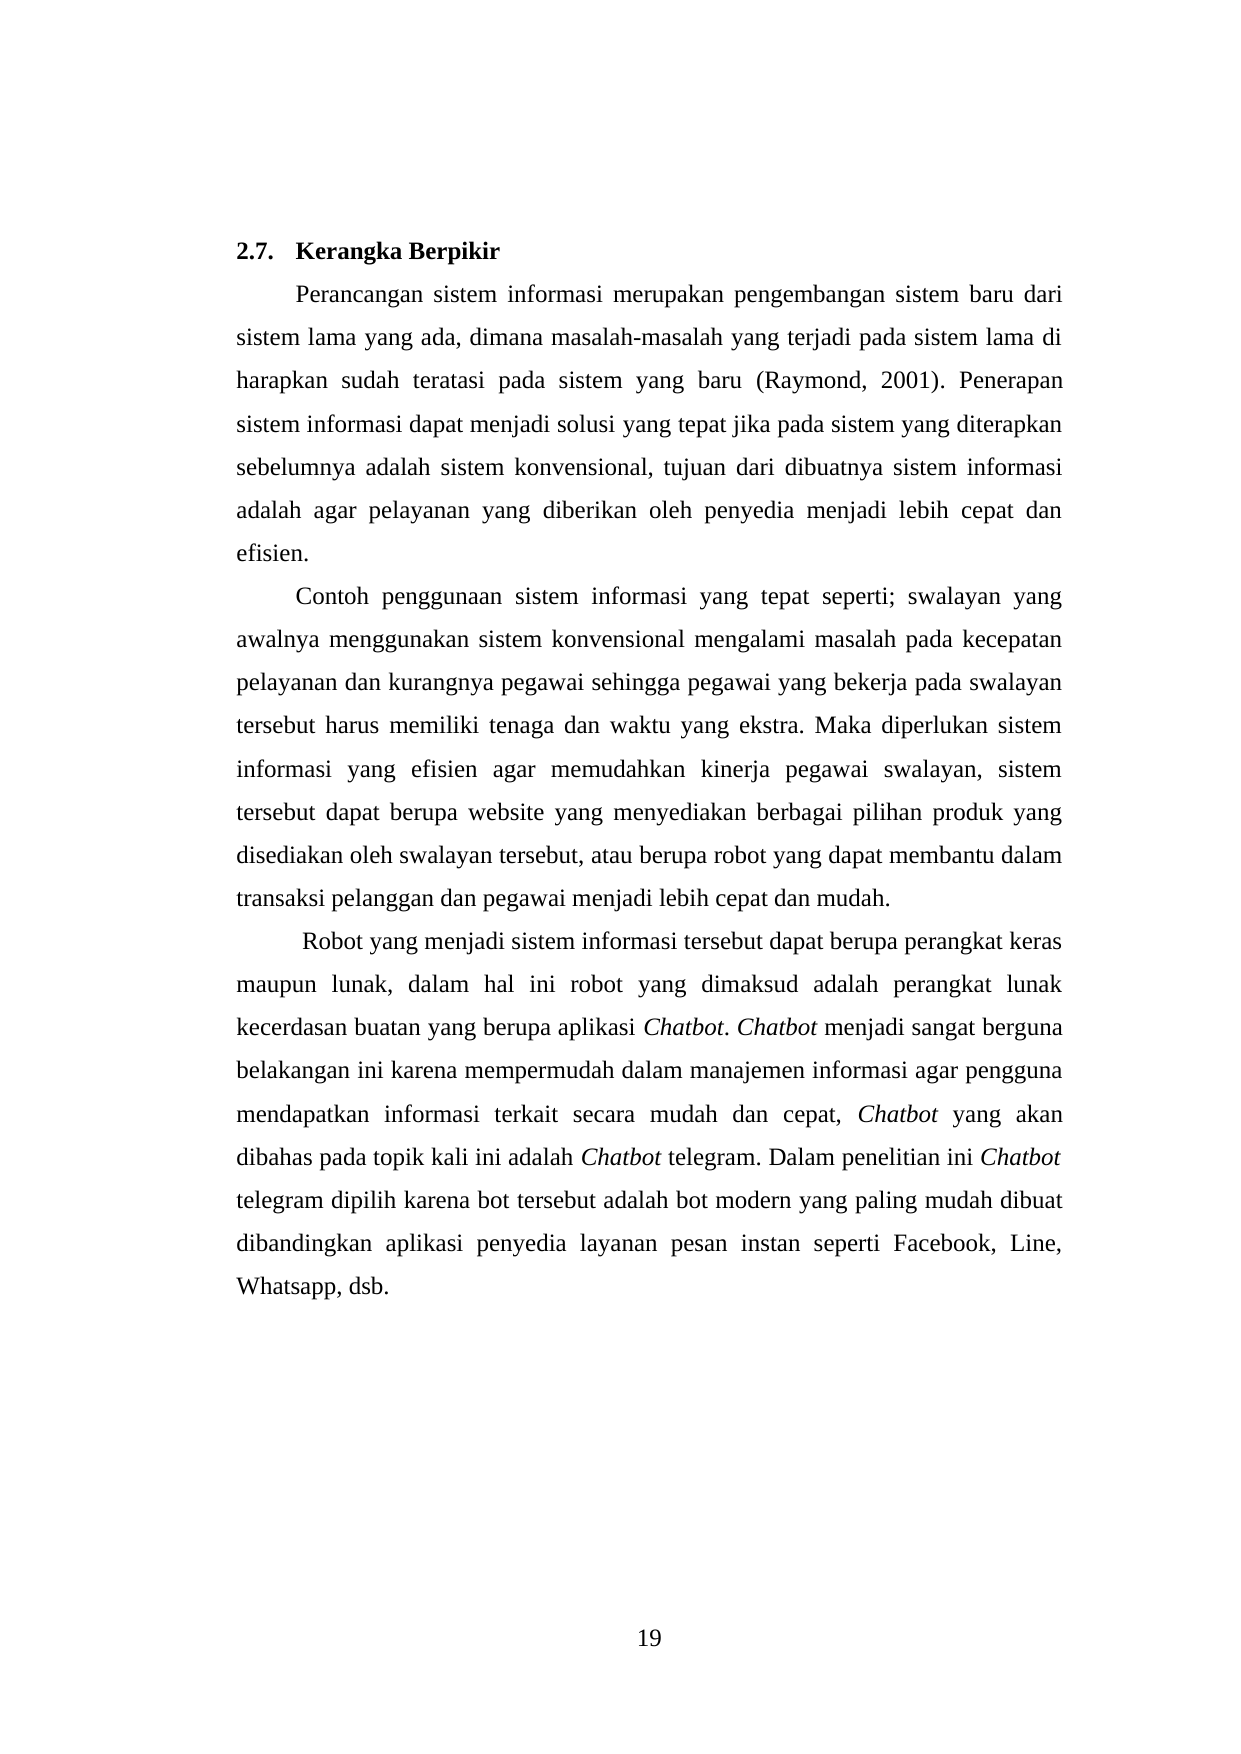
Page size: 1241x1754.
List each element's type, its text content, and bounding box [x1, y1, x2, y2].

subtitle Kerangka Berpikir [236, 236, 1063, 265]
text Robot yang menjadi sistem informasi tersebut dapat berupa perangkat keras maupun lunak, dalam hal ini robot yang dimaksud adalah perangkat lunak kecerdasan buatan yang berupa aplikasi Chatbot. Chatbot menjadi sangat berguna belakangan ini karena mempermudah dalam manajemen informasi agar pengguna mendapatkan informasi terkait secara mudah dan cepat, Chatbot yang akan dibahas pada topik kali ini adalah Chatbot telegram. Dalam penelitian ini Chatbot telegram dipilih karena bot tersebut adalah bot modern yang paling mudah dibuat dibandingkan aplikasi penyedia layanan pesan instan seperti Facebook, Line, Whatsapp, dsb. [236, 926, 1063, 1300]
text Contoh penggunaan sistem informasi yang tepat seperti; swalayan yang awalnya menggunakan sistem konvensional mengalami masalah pada kecepatan pelayanan dan kurangnya pegawai sehingga pegawai yang bekerja pada swalayan tersebut harus memiliki tenaga dan waktu yang ekstra. Maka diperlukan sistem informasi yang efisien agar memudahkan kinerja pegawai swalayan, sistem tersebut dapat berupa website yang menyediakan berbagai pilihan produk yang disediakan oleh swalayan tersebut, atau berupa robot yang dapat membantu dalam transaksi pelanggan dan pegawai menjadi lebih cepat dan mudah. [236, 581, 1063, 912]
text Perancangan sistem informasi merupakan pengembangan sistem baru dari sistem lama yang ada, dimana masalah-masalah yang terjadi pada sistem lama di harapkan sudah teratasi pada sistem yang baru. Penerapan sistem informasi dapat menjadi solusi yang tepat jika pada sistem yang diterapkan sebelumnya adalah sistem konvensional, tujuan dari dibuatnya sistem informasi adalah agar pelayanan yang diberikan oleh penyedia menjadi lebih cepat dan efisien. [236, 279, 1063, 567]
